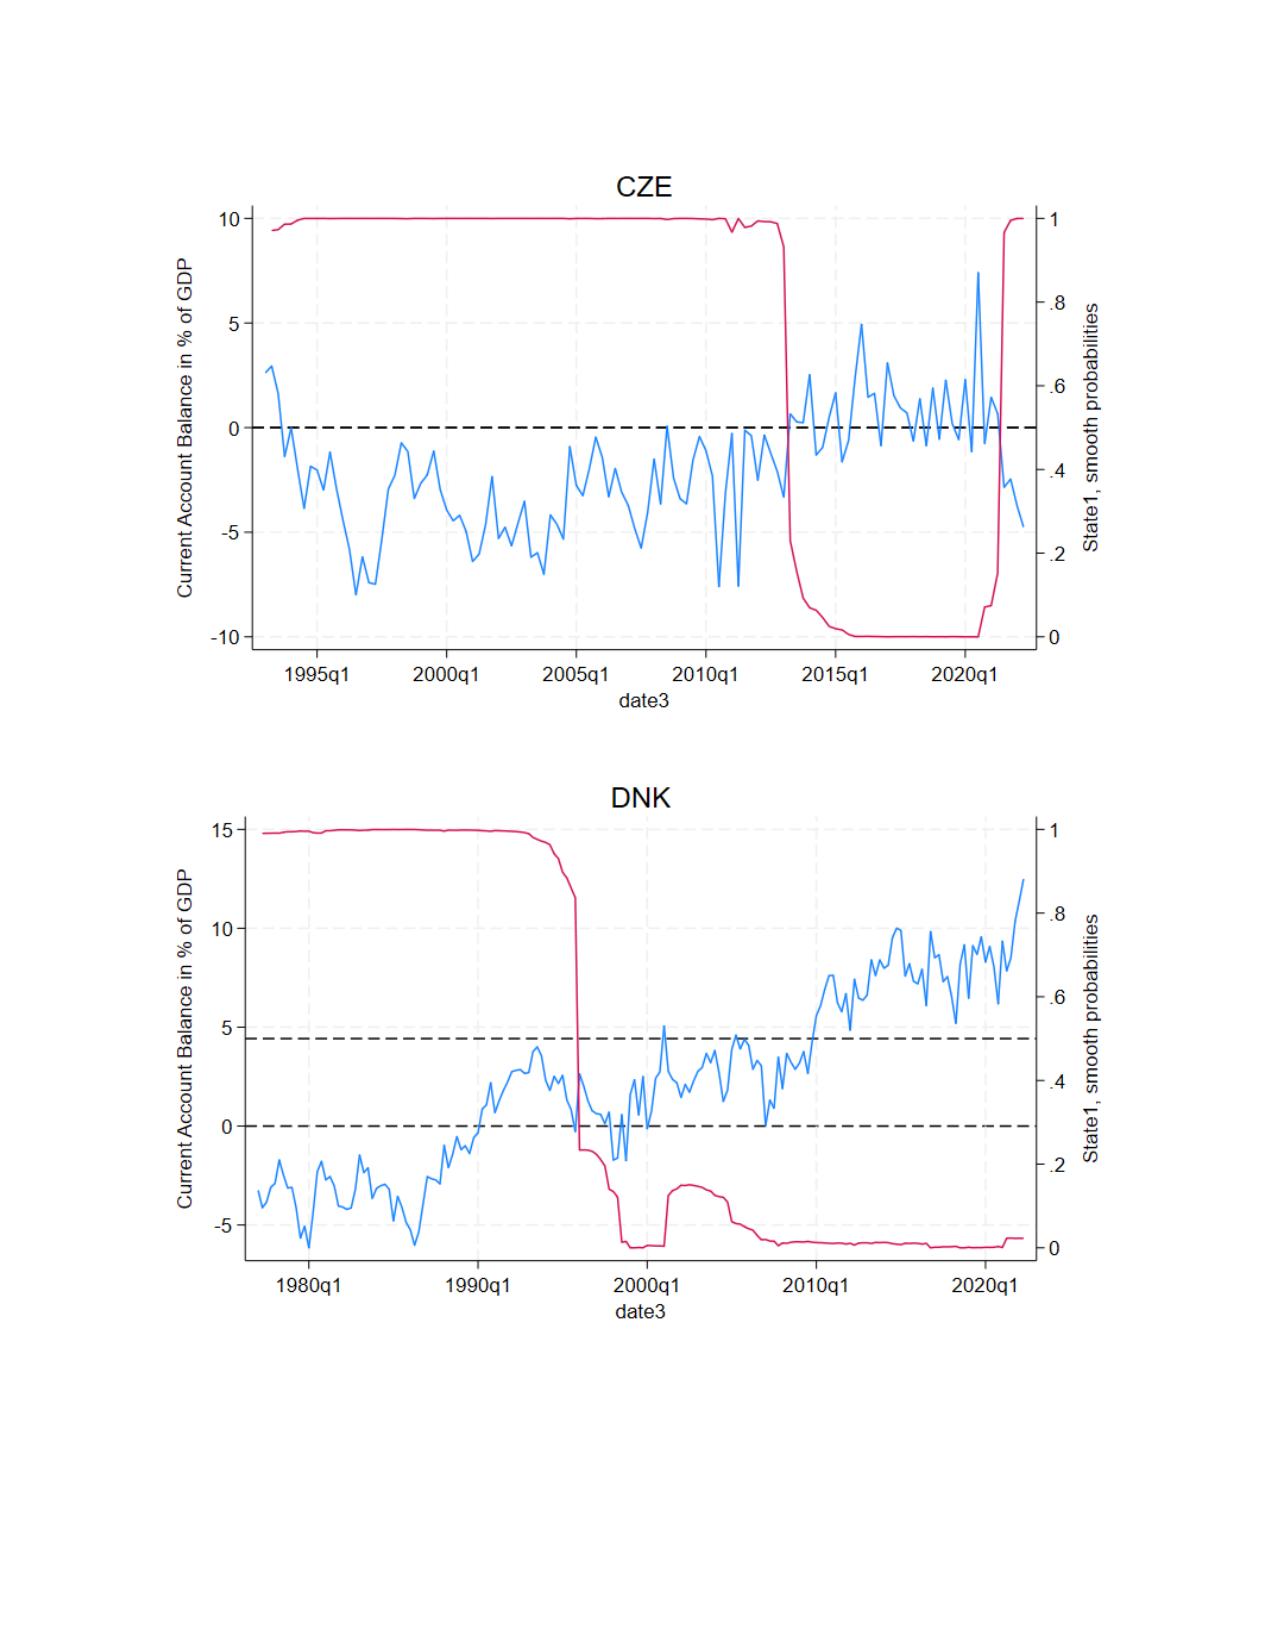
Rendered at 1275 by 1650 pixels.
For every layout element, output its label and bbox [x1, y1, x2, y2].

picture [150, 761, 1125, 1347]
picture [150, 150, 1125, 736]
